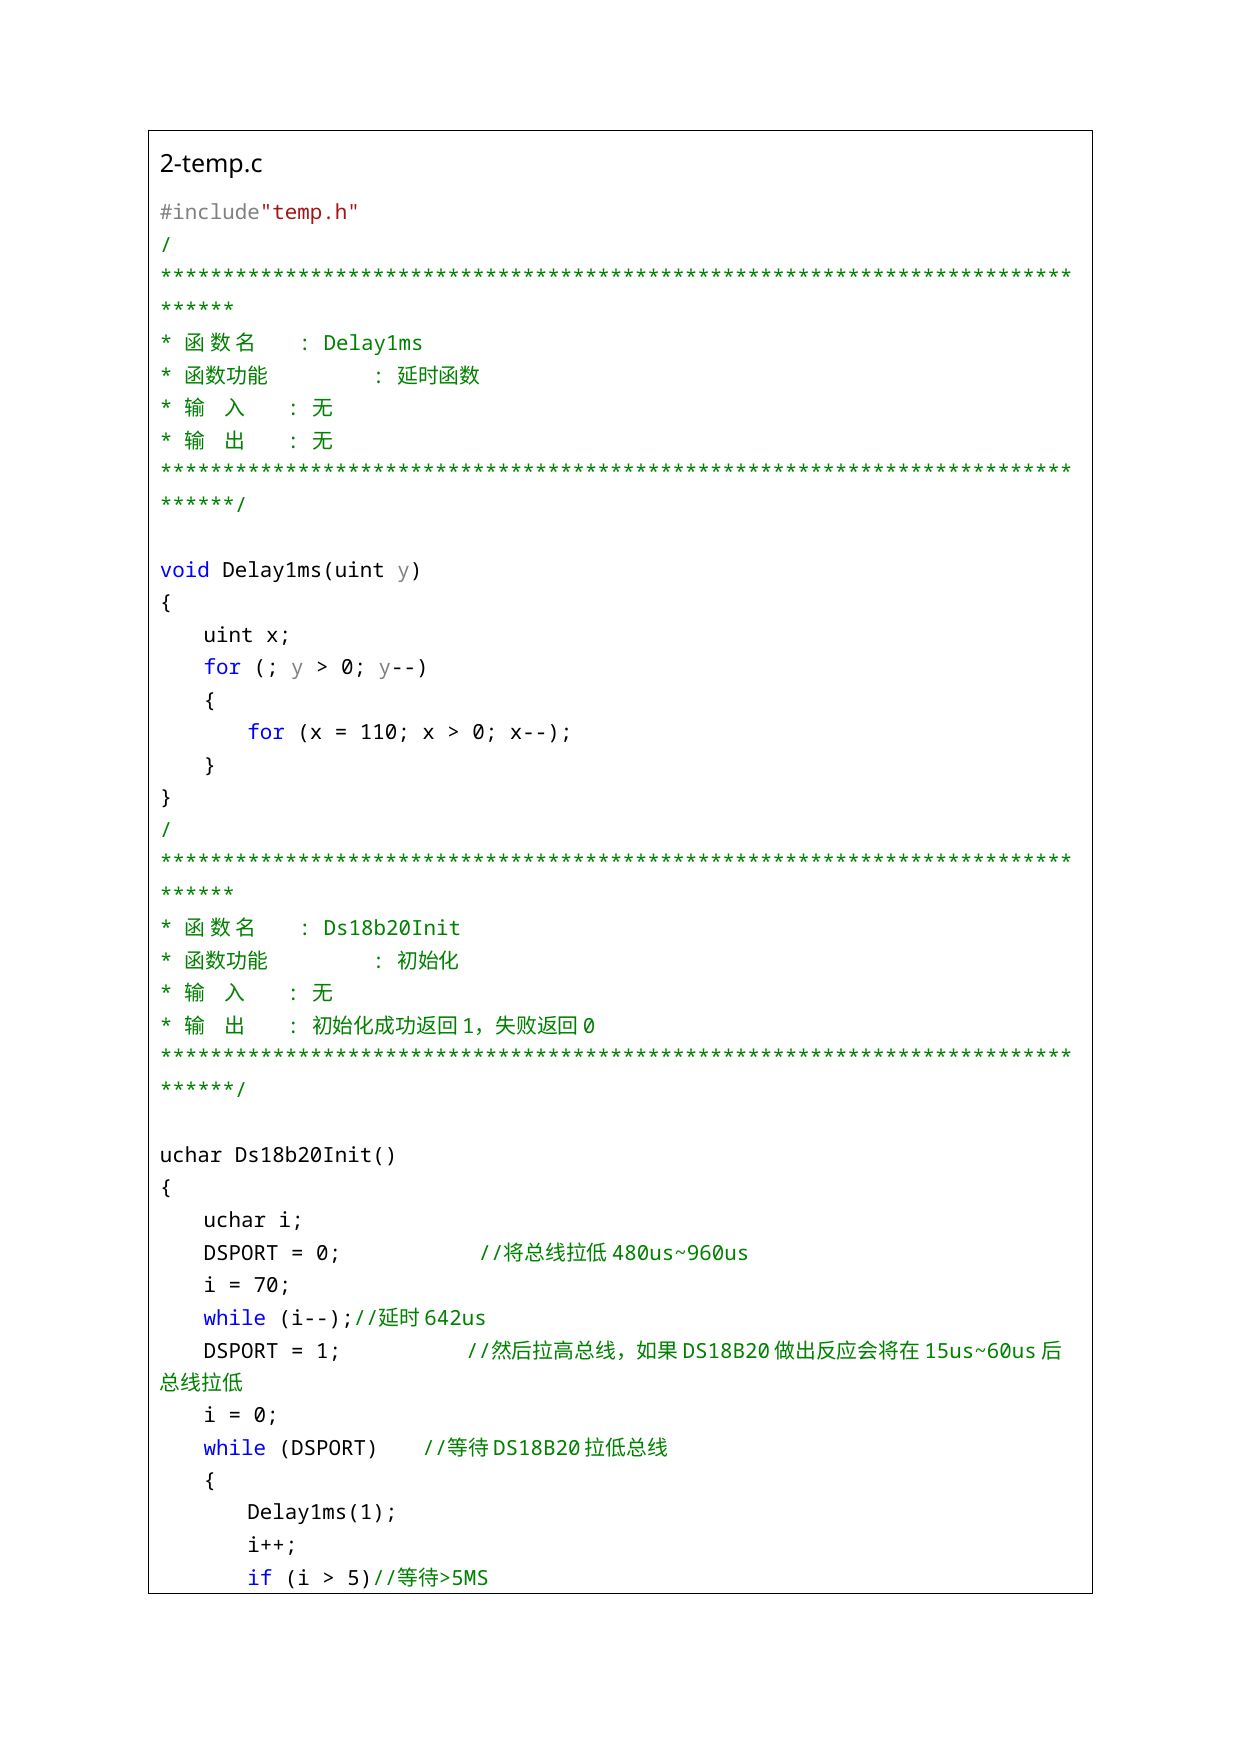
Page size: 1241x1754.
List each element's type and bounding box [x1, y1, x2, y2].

table_cell [149, 131, 1092, 1593]
